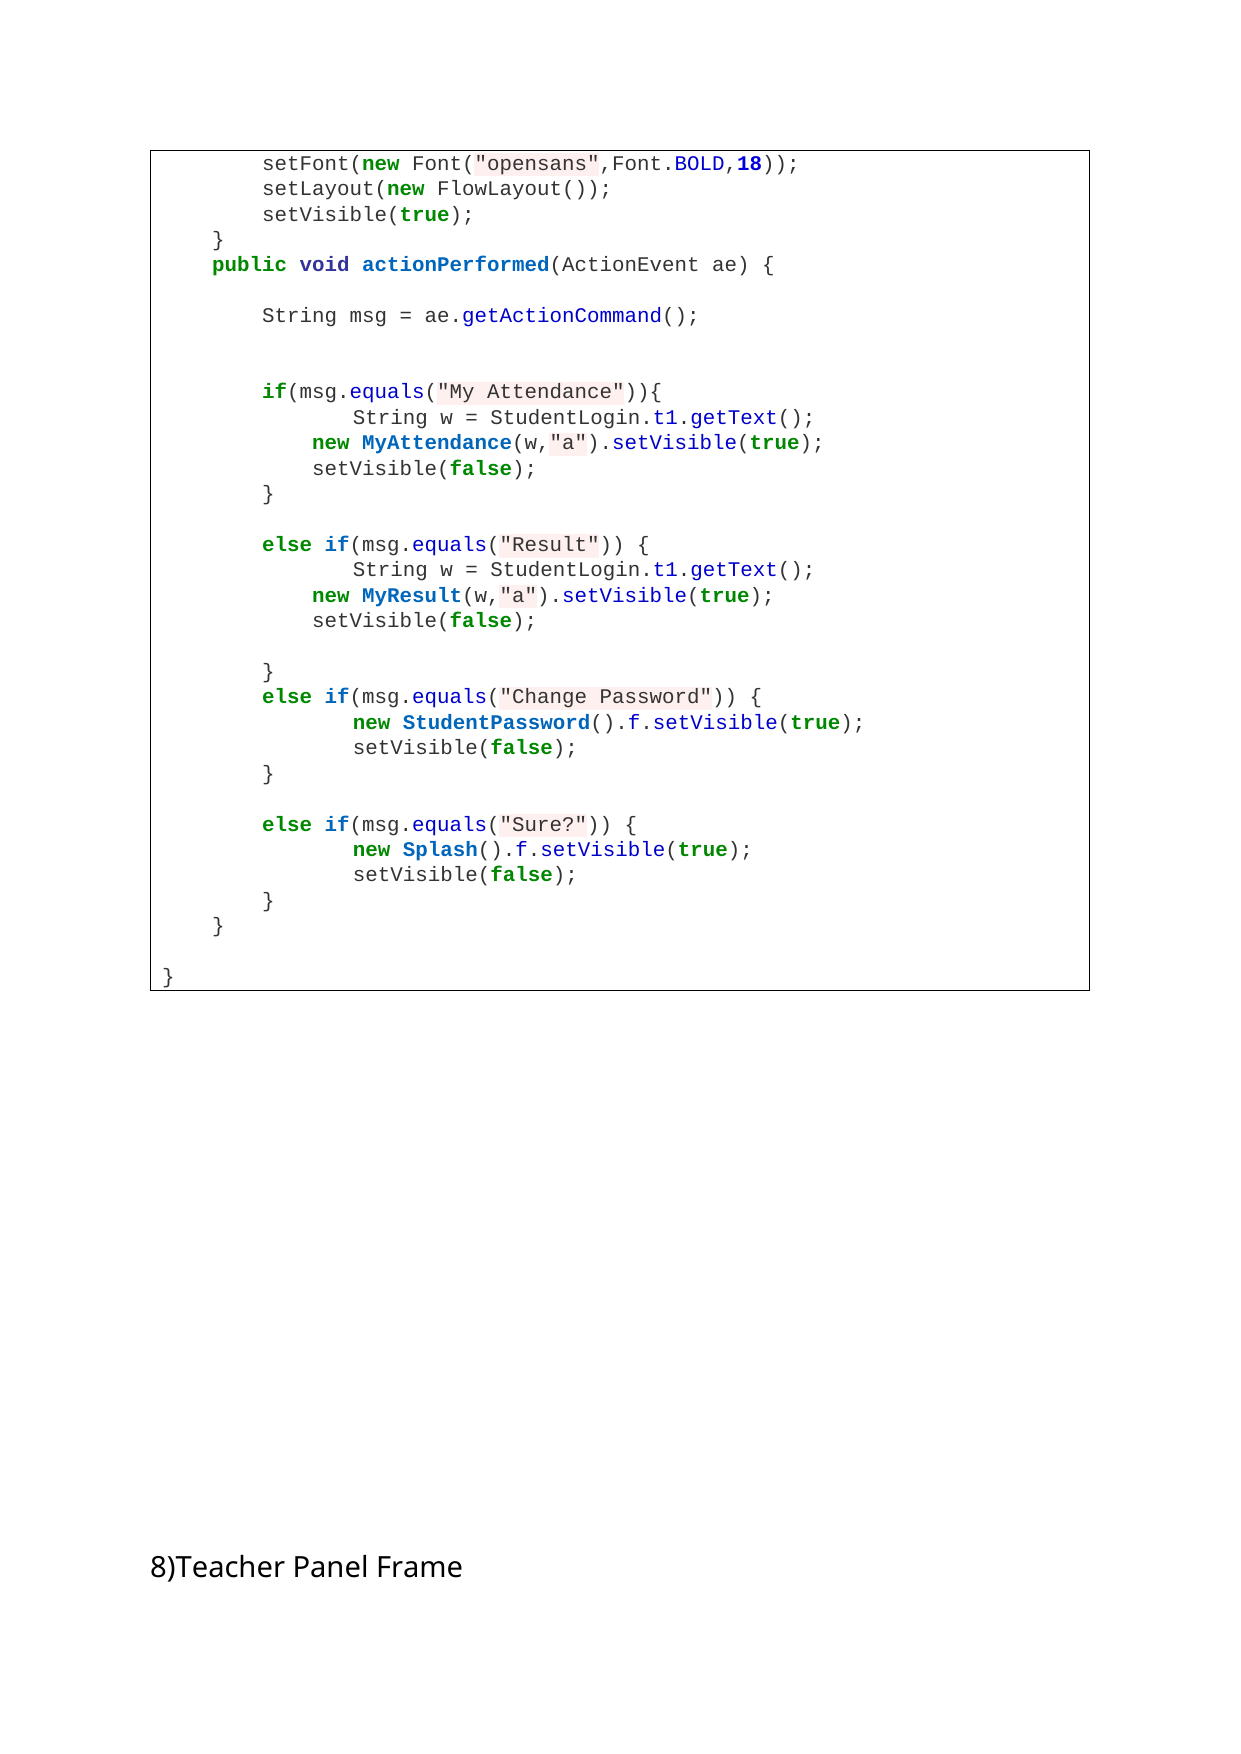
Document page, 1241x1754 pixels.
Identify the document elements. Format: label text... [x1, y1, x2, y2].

text 8)Teacher Panel Frame [150, 1546, 1090, 1586]
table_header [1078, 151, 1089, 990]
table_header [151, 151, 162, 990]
